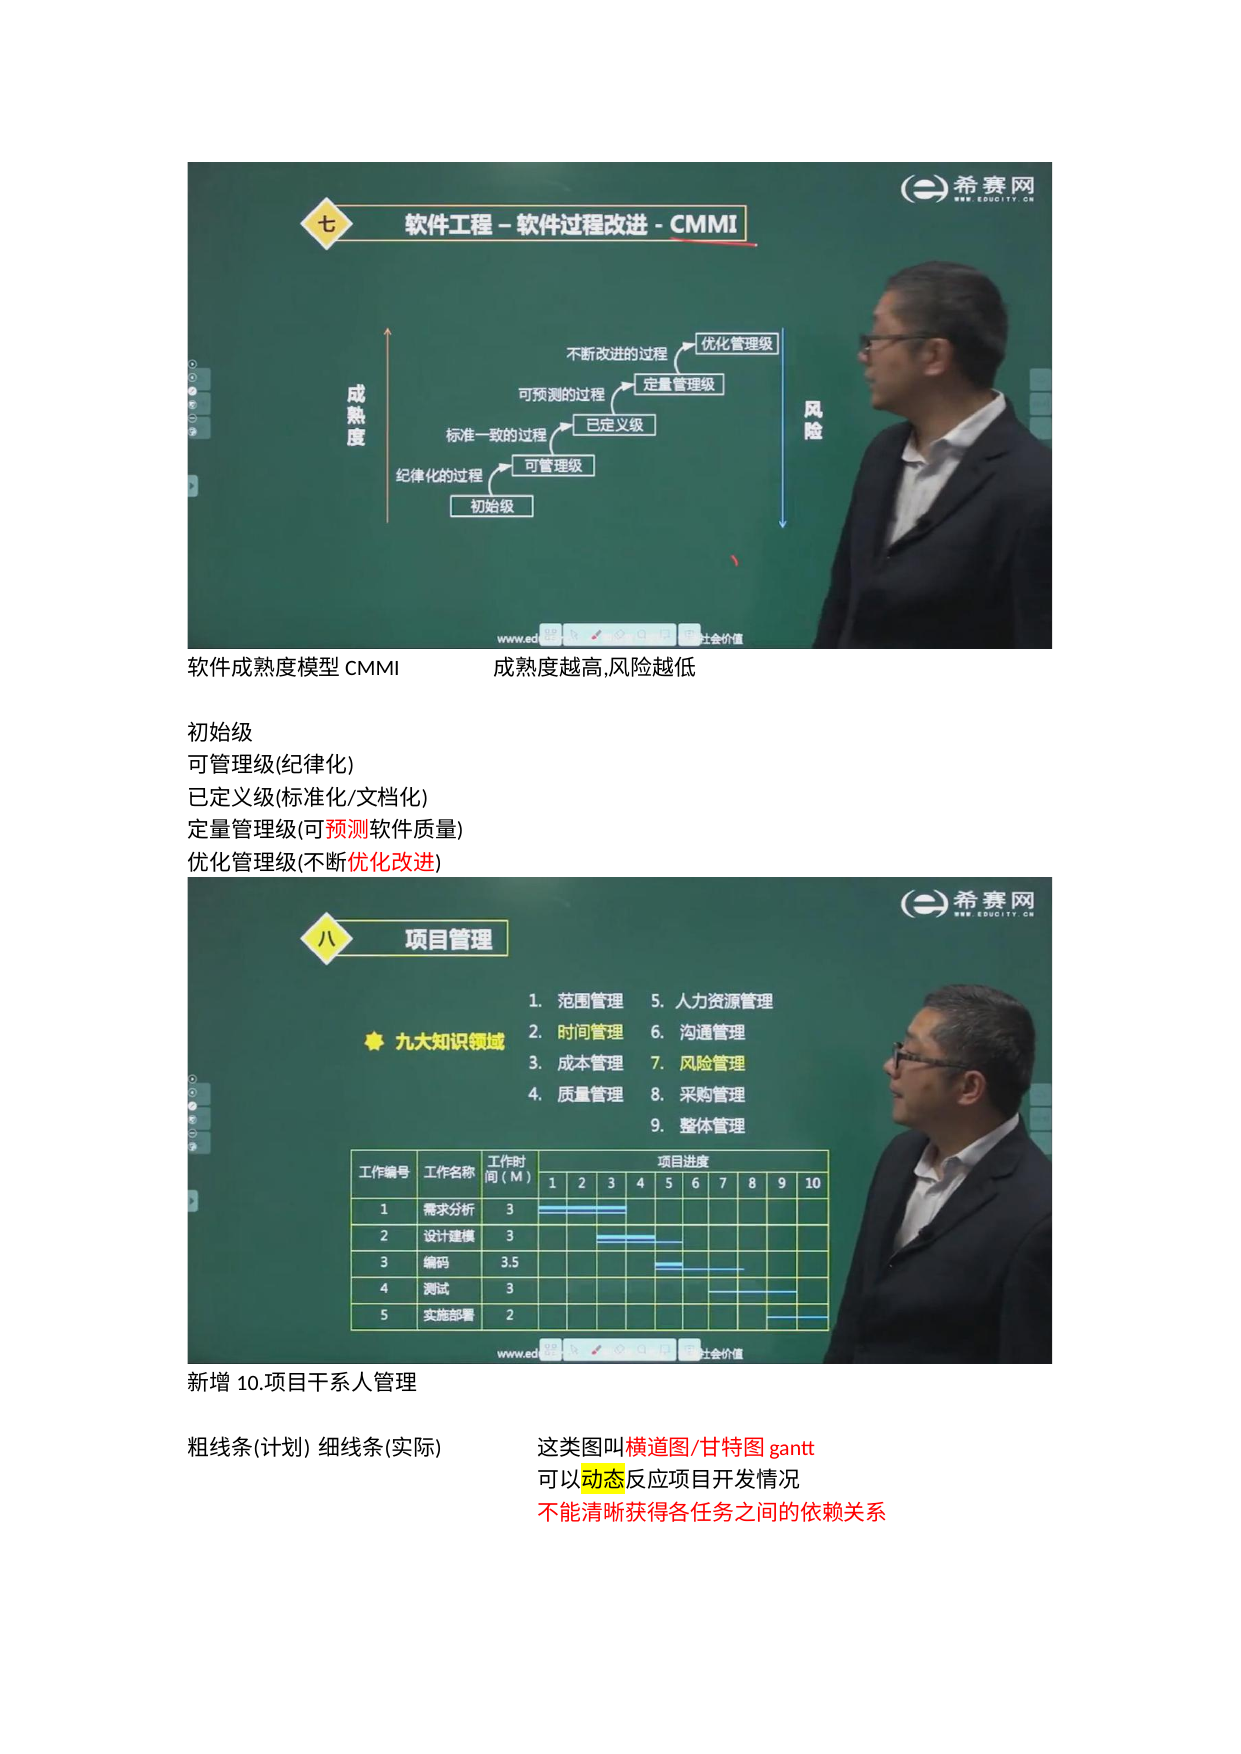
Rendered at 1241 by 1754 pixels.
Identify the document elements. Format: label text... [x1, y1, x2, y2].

text 粗线条(计划) 细线条(实际) 这类图叫横道图/甘特图gantt [187, 1429, 1053, 1462]
text 可以动态反应项目开发情况 [187, 1462, 1053, 1494]
text 新增 10.项目干系人管理 [187, 1364, 1053, 1397]
text 不能清晰获得各任务之间的依赖关系 [187, 1494, 1053, 1527]
text 初始级 [187, 714, 1053, 747]
text 优化管理级(不断优化改进) [187, 844, 1053, 877]
picture [187, 162, 1053, 649]
picture [187, 877, 1053, 1364]
text 软件成熟度模型CMMI 成熟度越高,风险越低 [187, 649, 1053, 682]
text 可管理级(纪律化) [187, 747, 1053, 779]
text 已定义级(标准化/文档化) [187, 779, 1053, 812]
text 定量管理级(可预测软件质量) [187, 812, 1053, 844]
